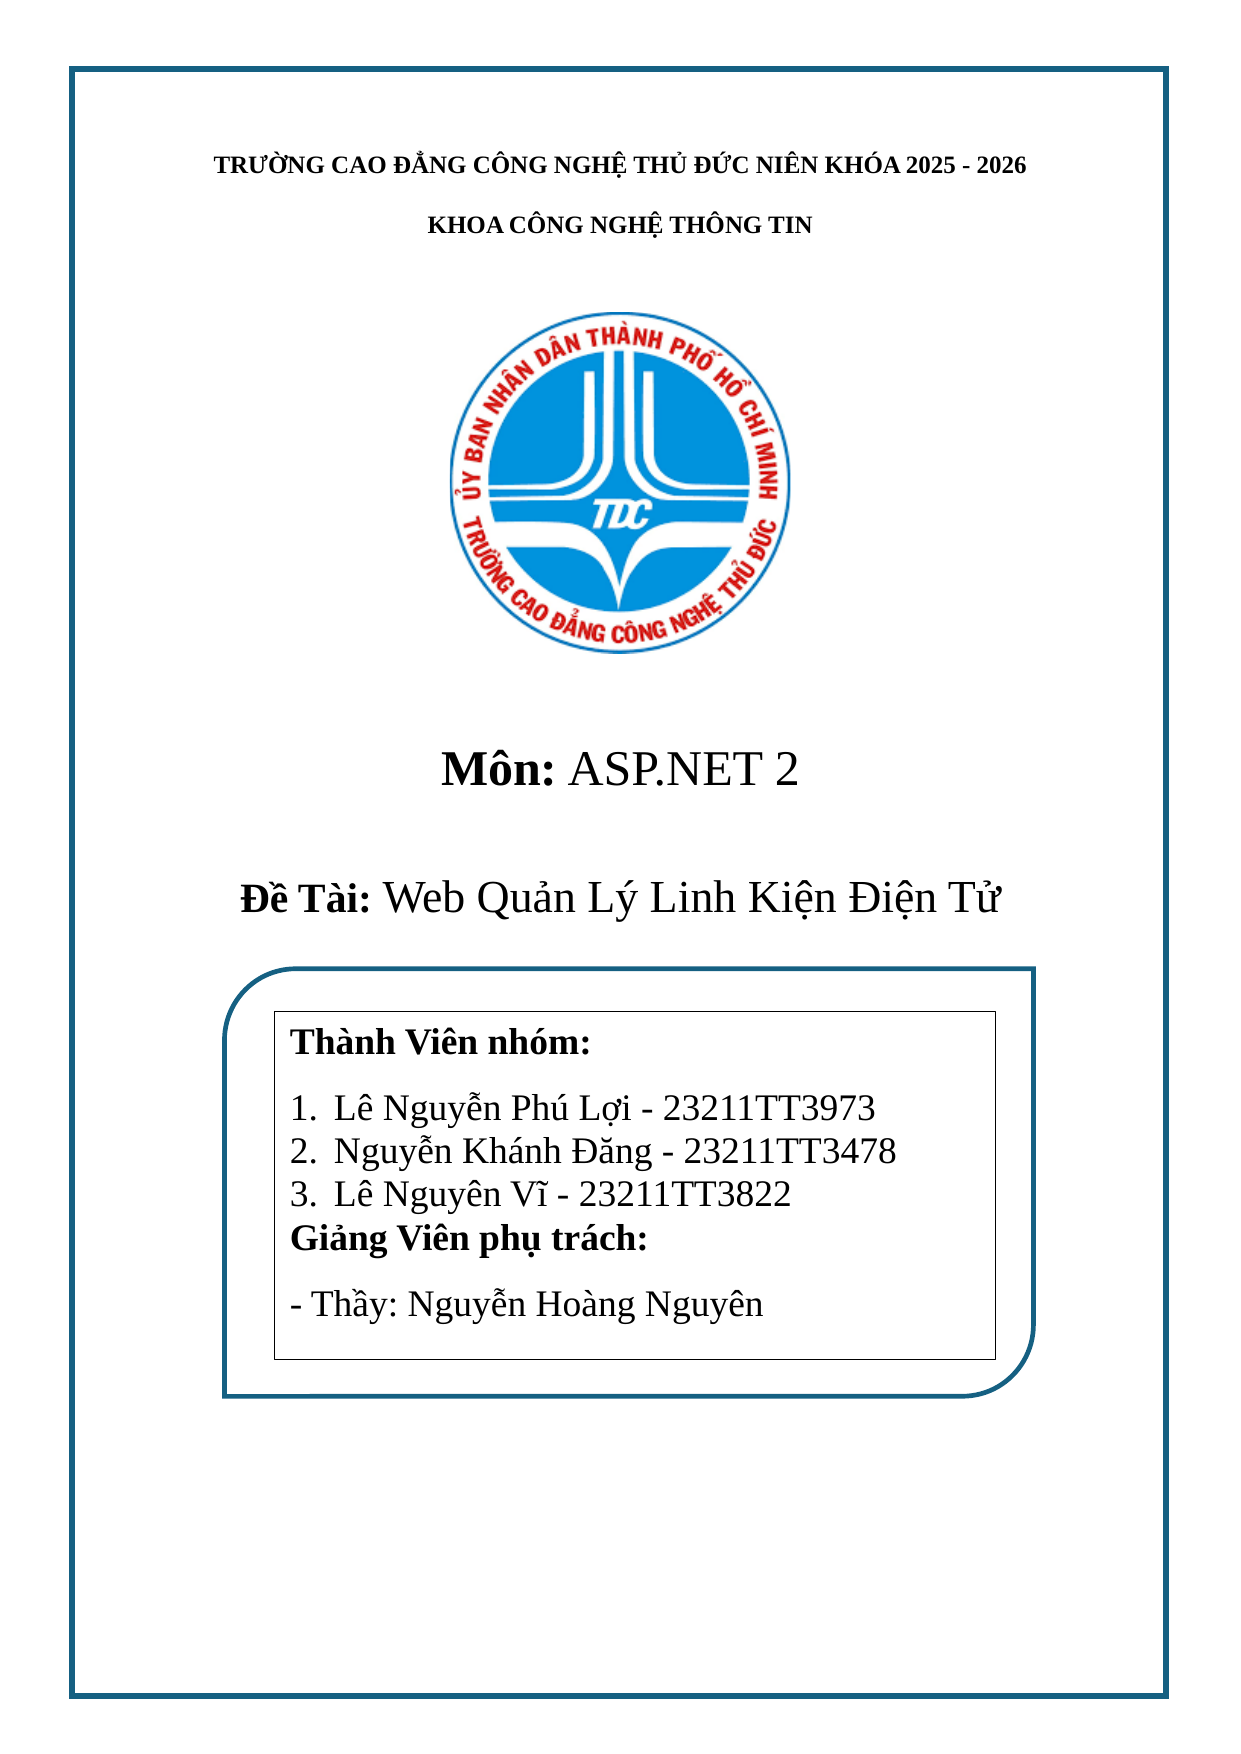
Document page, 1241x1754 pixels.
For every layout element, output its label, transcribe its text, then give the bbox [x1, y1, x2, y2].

list Đề Tài: Web Quản Lý Linh Kiện Điện Tử [187, 870, 1053, 923]
text TRƯỜNG CAO ĐẲNG CÔNG NGHỆ THỦ ĐỨC NIÊN KHÓA 2025 - 2026 [187, 150, 1053, 179]
text KHOA CÔNG NGHỆ THÔNG TIN [187, 210, 1053, 238]
text Môn: ASP.NET 2 [187, 738, 1053, 796]
picture [449, 312, 791, 654]
